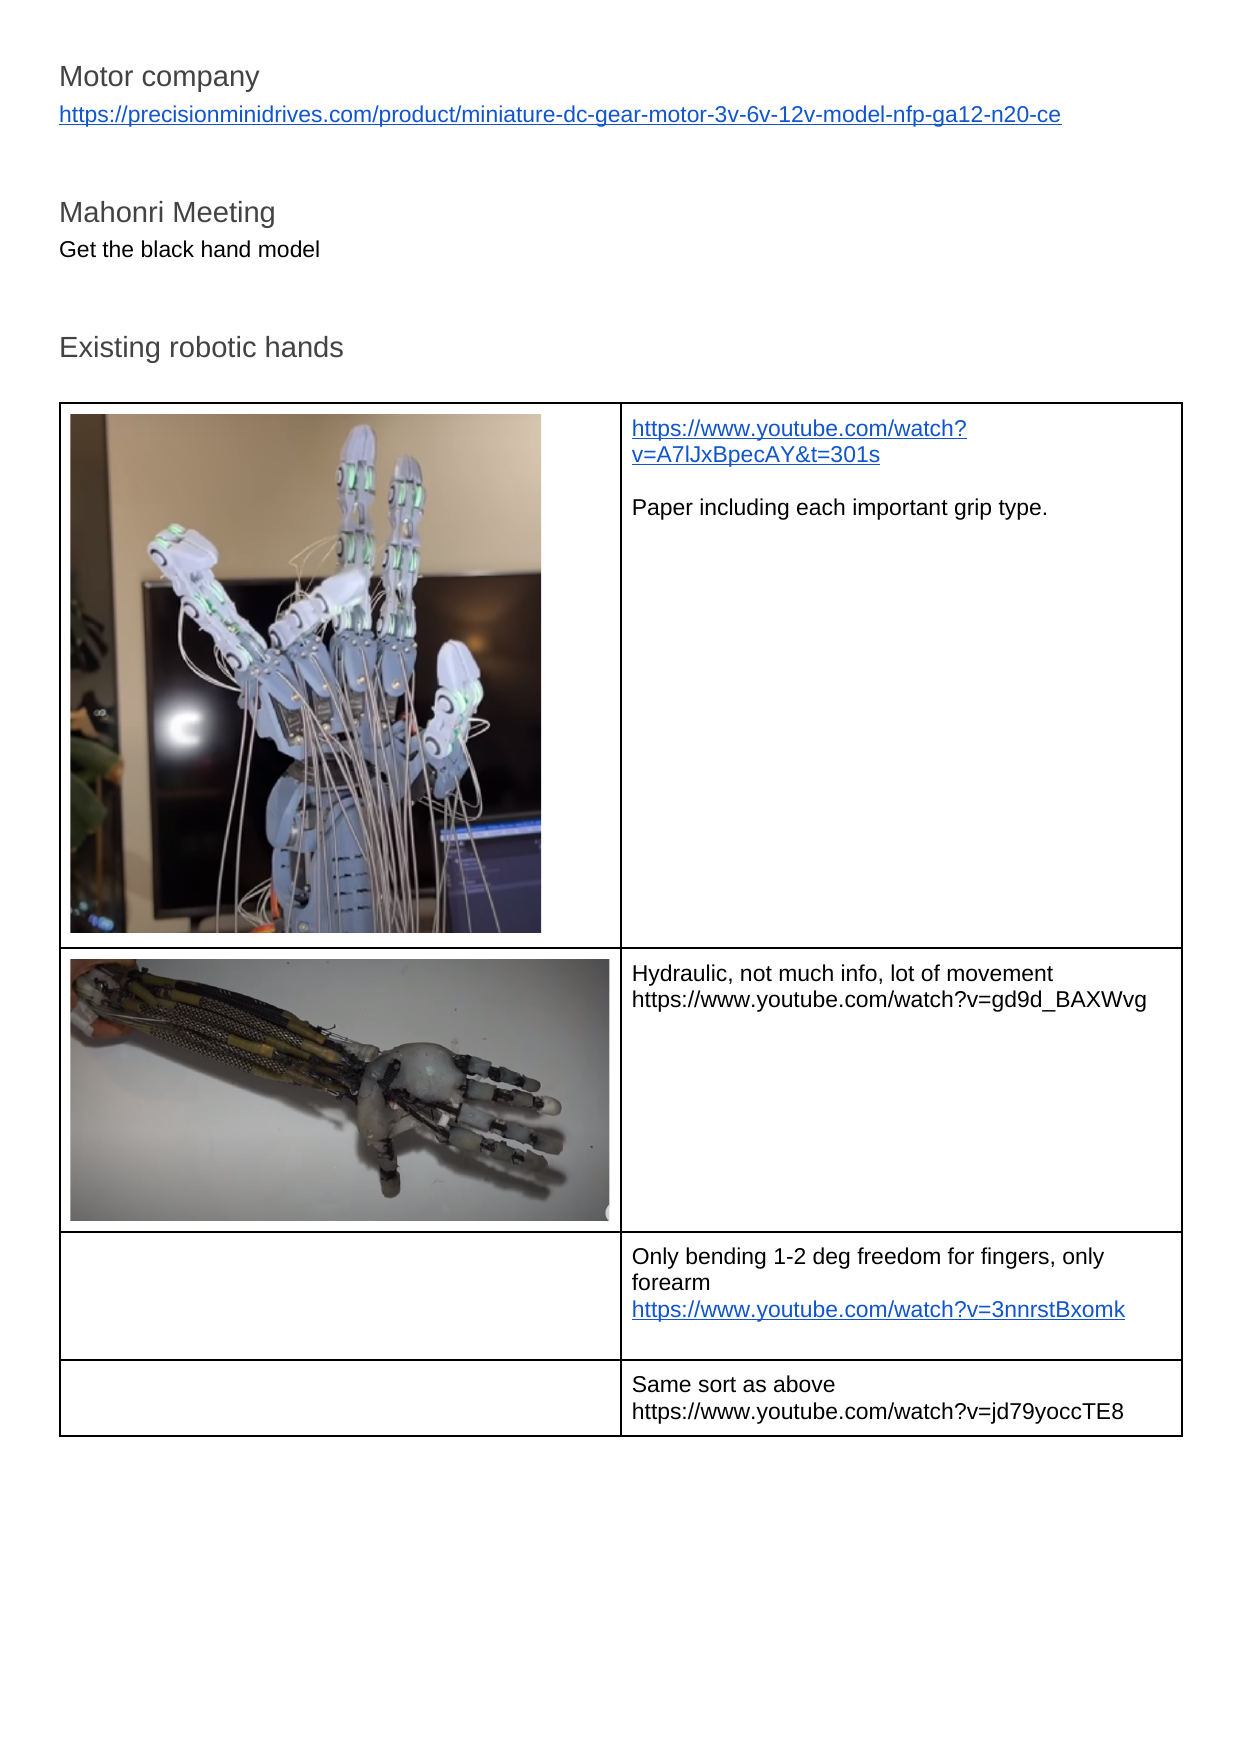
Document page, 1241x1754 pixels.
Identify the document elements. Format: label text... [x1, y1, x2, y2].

table_cell Hydraulic, not much info, lot of movement https://www.youtube.com/watch?v=gd9d_BAXWvg [622, 949, 1181, 1231]
text Get the black hand model [59, 236, 1181, 263]
subtitle Existing robotic hands [59, 330, 1181, 364]
subtitle Motor company [59, 59, 1181, 92]
table_cell [61, 1361, 620, 1434]
table_cell [61, 1233, 620, 1359]
picture [70, 959, 610, 1221]
table_cell Only bending 1-2 deg freedom for fingers, only forearm https://www.youtube.com/watch?v=3nnrstBxomk [622, 1233, 1181, 1359]
subtitle Mahonri Meeting [59, 194, 1181, 228]
picture [70, 414, 542, 933]
table_cell Same sort as above https://www.youtube.com/watch?v=jd79yoccTE8 [622, 1361, 1181, 1434]
text https://precisionminidrives.com/product/miniature-dc-gear-motor-3v-6v-12v-model-nfp-ga12-n20-ce [59, 101, 1181, 127]
table_header [61, 404, 620, 947]
table_cell [61, 949, 620, 1231]
table_header https://www.youtube.com/watch?v=A7lJxBpecAY&t=301s Paper including each important grip type. [622, 404, 1181, 947]
